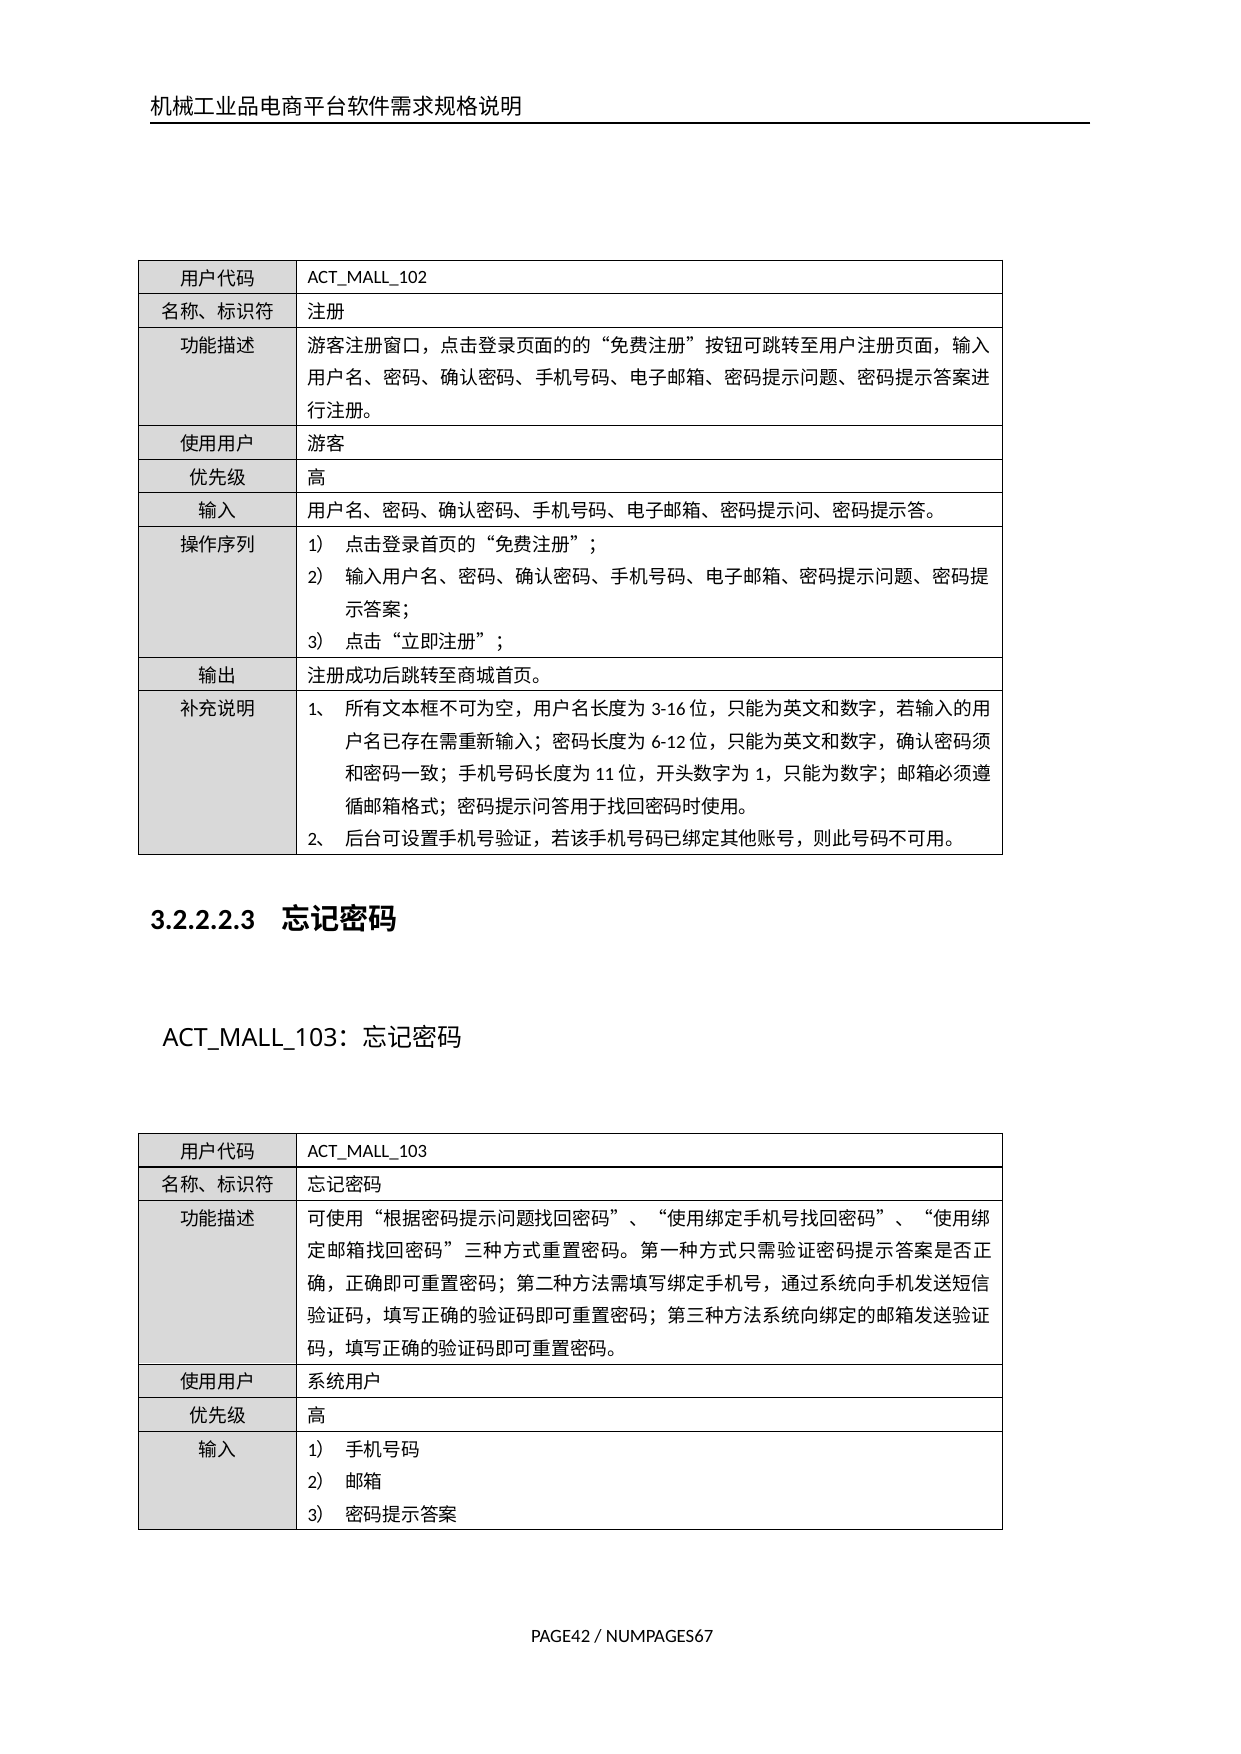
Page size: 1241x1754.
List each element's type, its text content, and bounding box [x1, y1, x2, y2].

table_cell 高 [297, 1398, 1002, 1431]
table_cell 游客注册窗口，点击登录页面的的“免费注册”按钮可跳转至用户注册页面，输入用户名、密码、确认密码、手机号码、电子邮箱、密码提示问题、密码提示答案进行注册。 [297, 328, 1002, 425]
table_cell 手机号码 邮箱 密码提示答案 [297, 1432, 1002, 1529]
table_cell 系统用户 [297, 1365, 1002, 1397]
table_cell 可使用“根据密码提示问题找回密码”、“使用绑定手机号找回密码”、“使用绑定邮箱找回密码”三种方式重置密码。第一种方式只需验证密码提示答案是否正确，正确即可重置密码；第二种方法需填写绑定手机号，通过系统向手机发送短信验证码，填写正确的验证码即可重置密码；第三种方法系统向绑定的邮箱发送验证码，填写正确的验证码即可重置密码。 [297, 1201, 1002, 1363]
table_cell 功能描述 [139, 1201, 296, 1363]
table_cell 操作序列 [139, 527, 296, 657]
table_cell 所有文本框不可为空，用户名长度为3-16位，只能为英文和数字，若输入的用户名已存在需重新输入；密码长度为6-12位，只能为英文和数字，确认密码须和密码一致；手机号码长度为11位，开头数字为1，只能为数字；邮箱必须遵循邮箱格式；密码提示问答用于找回密码时使用。 后台可设置手机号验证，若该手机号码已绑定其他账号，则此号码不可用。 [297, 691, 1002, 854]
table_cell 高 [297, 460, 1002, 492]
table_cell 游客 [297, 426, 1002, 459]
table_cell 补充说明 [139, 691, 296, 854]
table_cell 注册 [297, 294, 1002, 327]
table_header ACT_MALL_103 [297, 1134, 1002, 1166]
table_cell 优先级 [139, 460, 296, 492]
table_header 用户代码 [139, 1134, 296, 1166]
table_cell 名称、标识符 [139, 1168, 296, 1200]
subtitle 忘记密码 [150, 884, 1090, 949]
table_cell 名称、标识符 [139, 294, 296, 327]
table_cell 使用用户 [139, 1365, 296, 1397]
table_cell 优先级 [139, 1398, 296, 1431]
table_header 用户代码 [139, 261, 296, 293]
text ACT_MALL_103：忘记密码 [150, 1003, 1090, 1068]
table_cell 点击登录首页的“免费注册”； 输入用户名、密码、确认密码、手机号码、电子邮箱、密码提示问题、密码提示答案； 点击“立即注册”； [297, 527, 1002, 657]
table_cell 输入 [139, 493, 296, 526]
table_cell 忘记密码 [297, 1168, 1002, 1200]
table_header ACT_MALL_102 [297, 261, 1002, 293]
table_cell 功能描述 [139, 328, 296, 425]
table_cell 注册成功后跳转至商城首页。 [297, 658, 1002, 690]
table_cell 输入 [139, 1432, 296, 1529]
table_cell 输出 [139, 658, 296, 690]
table_cell 使用用户 [139, 426, 296, 459]
table_cell 用户名、密码、确认密码、手机号码、电子邮箱、密码提示问、密码提示答。 [297, 493, 1002, 526]
